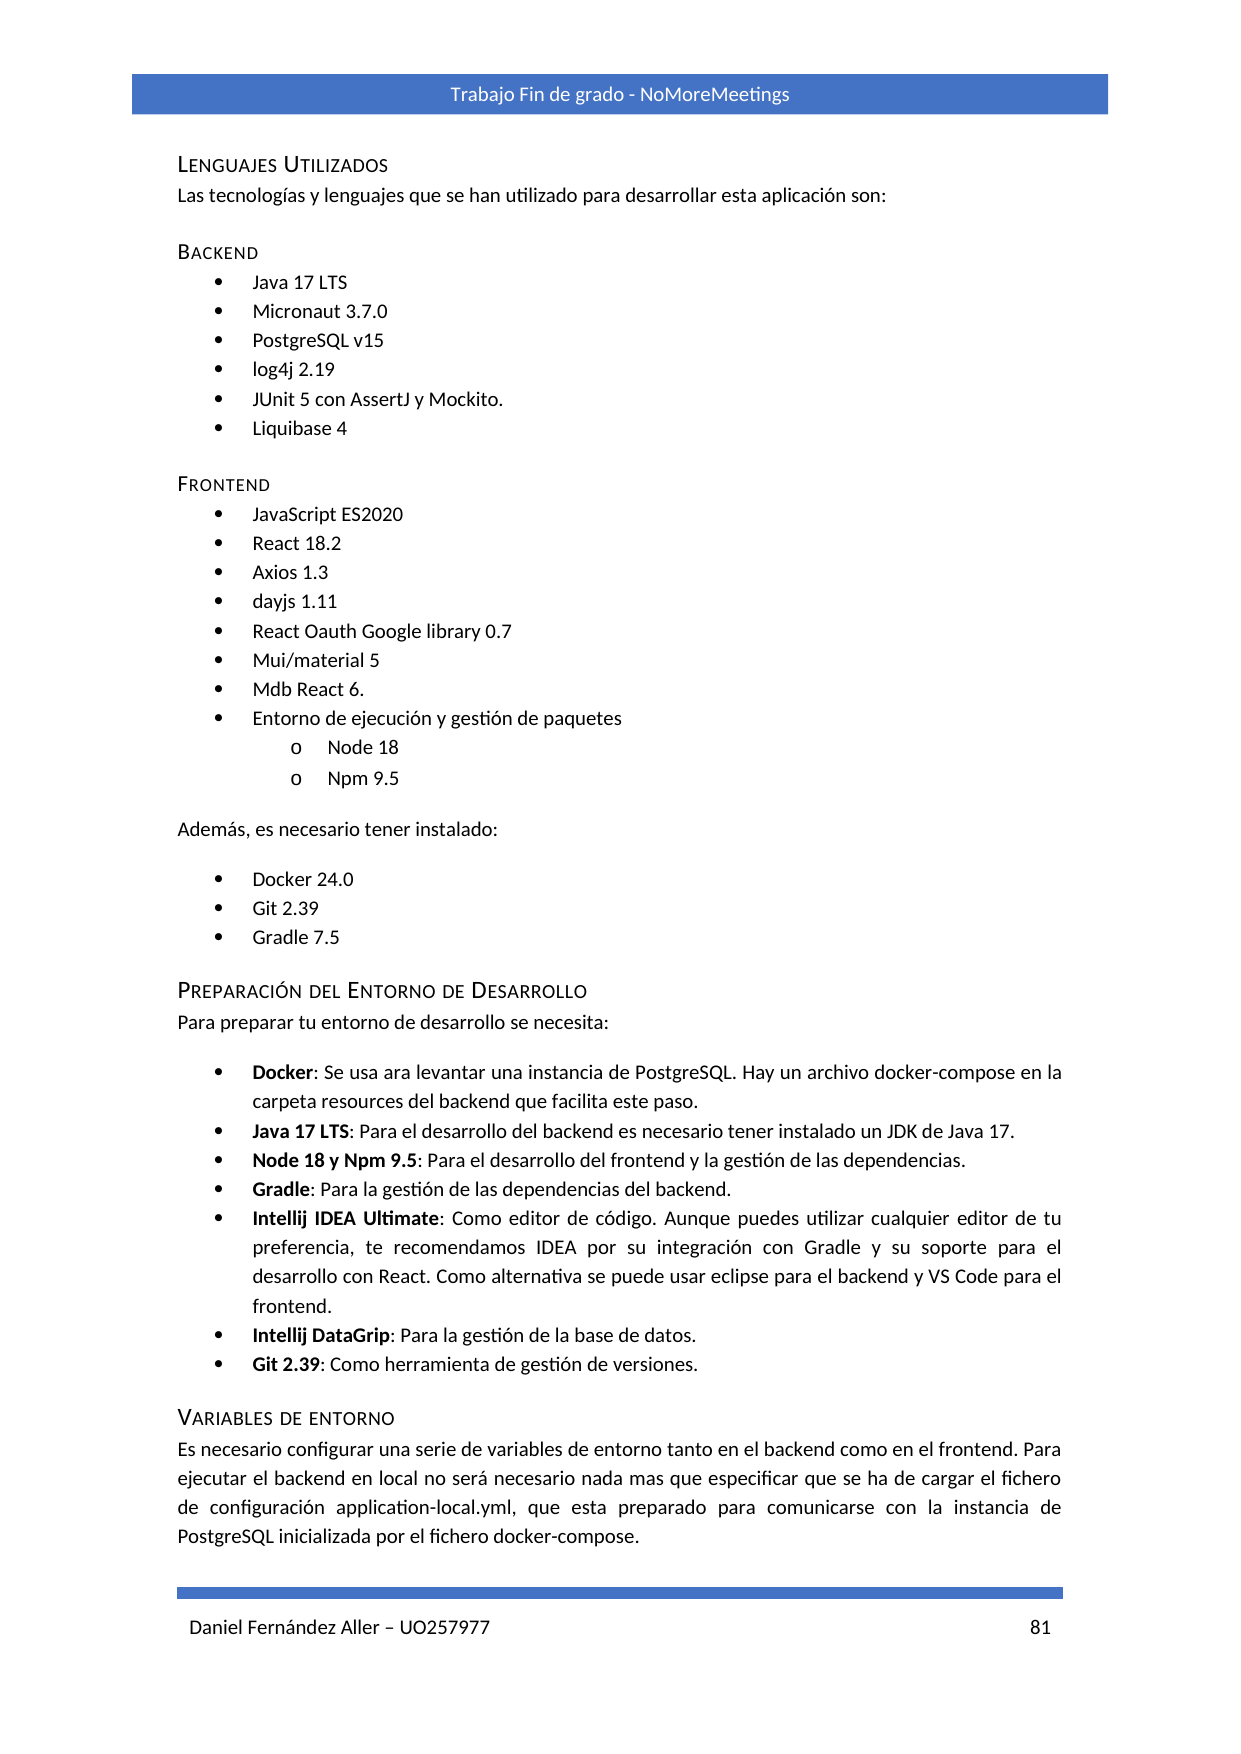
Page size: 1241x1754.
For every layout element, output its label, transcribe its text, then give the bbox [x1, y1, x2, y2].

list React 18.2 [215, 530, 1063, 556]
subtitle Lenguajes Utilizados [177, 148, 1063, 178]
list Docker: Se usa ara levantar una instancia de PostgreSQL. Hay un archivo docker-compose en la carpeta resources del backend que facilita este paso. [215, 1059, 1063, 1114]
list Git 2.39 [215, 895, 1063, 921]
list Git 2.39: Como herramienta de gestión de versiones. [215, 1351, 1063, 1377]
subtitle Backend [177, 237, 1063, 265]
list Micronaut 3.7.0 [215, 298, 1063, 324]
list dayjs 1.11 [215, 589, 1063, 614]
list Java 17 LTS [215, 269, 1063, 294]
list React Oauth Google library 0.7 [215, 618, 1063, 643]
text Es necesario configurar una serie de variables de entorno tanto en el backend como en el frontend. Para ejecutar el backend en local no será necesario nada mas que especificar que se ha de cargar el fichero de configuración application-local.yml, que esta preparado para comunicarse con la instancia de PostgreSQL inicializada por el fichero docker-compose. [177, 1436, 1063, 1549]
list JUnit 5 con AssertJ y Mockito. [215, 386, 1063, 411]
list Npm 9.5 [290, 765, 1063, 791]
list PostgreSQL v15 [215, 327, 1063, 353]
list Liquibase 4 [215, 415, 1063, 440]
list Node 18 [290, 734, 1063, 761]
list Mdb React 6. [215, 676, 1063, 702]
text Además, es necesario tener instalado: [177, 816, 1063, 842]
list Docker 24.0 [215, 866, 1063, 892]
list JavaScript ES2020 [215, 501, 1063, 527]
subtitle Variables de entorno [177, 1401, 1063, 1432]
list Axios 1.3 [215, 559, 1063, 585]
list Mui/material 5 [215, 647, 1063, 672]
list Intellij IDEA Ultimate: Como editor de código. Aunque puedes utilizar cualquier editor de tu preferencia, te recomendamos IDEA por su integración con Gradle y su soporte para el desarrollo con React. Como alternativa se puede usar eclipse para el backend y VS Code para el frontend. [215, 1205, 1063, 1318]
list log4j 2.19 [215, 357, 1063, 382]
list Java 17 LTS: Para el desarrollo del backend es necesario tener instalado un JDK de Java 17. [215, 1118, 1063, 1143]
subtitle Preparación del Entorno de Desarrollo [177, 974, 1063, 1005]
list Entorno de ejecución y gestión de paquetes [215, 705, 1063, 731]
list Gradle: Para la gestión de las dependencias del backend. [215, 1176, 1063, 1202]
list Gradle 7.5 [215, 924, 1063, 950]
list Node 18 y Npm 9.5: Para el desarrollo del frontend y la gestión de las dependencias. [215, 1147, 1063, 1172]
subtitle Frontend [177, 469, 1063, 497]
list Intellij DataGrip: Para la gestión de la base de datos. [215, 1322, 1063, 1347]
text Para preparar tu entorno de desarrollo se necesita: [177, 1009, 1063, 1035]
text Las tecnologías y lenguajes que se han utilizado para desarrollar esta aplicación son: [177, 183, 1063, 208]
